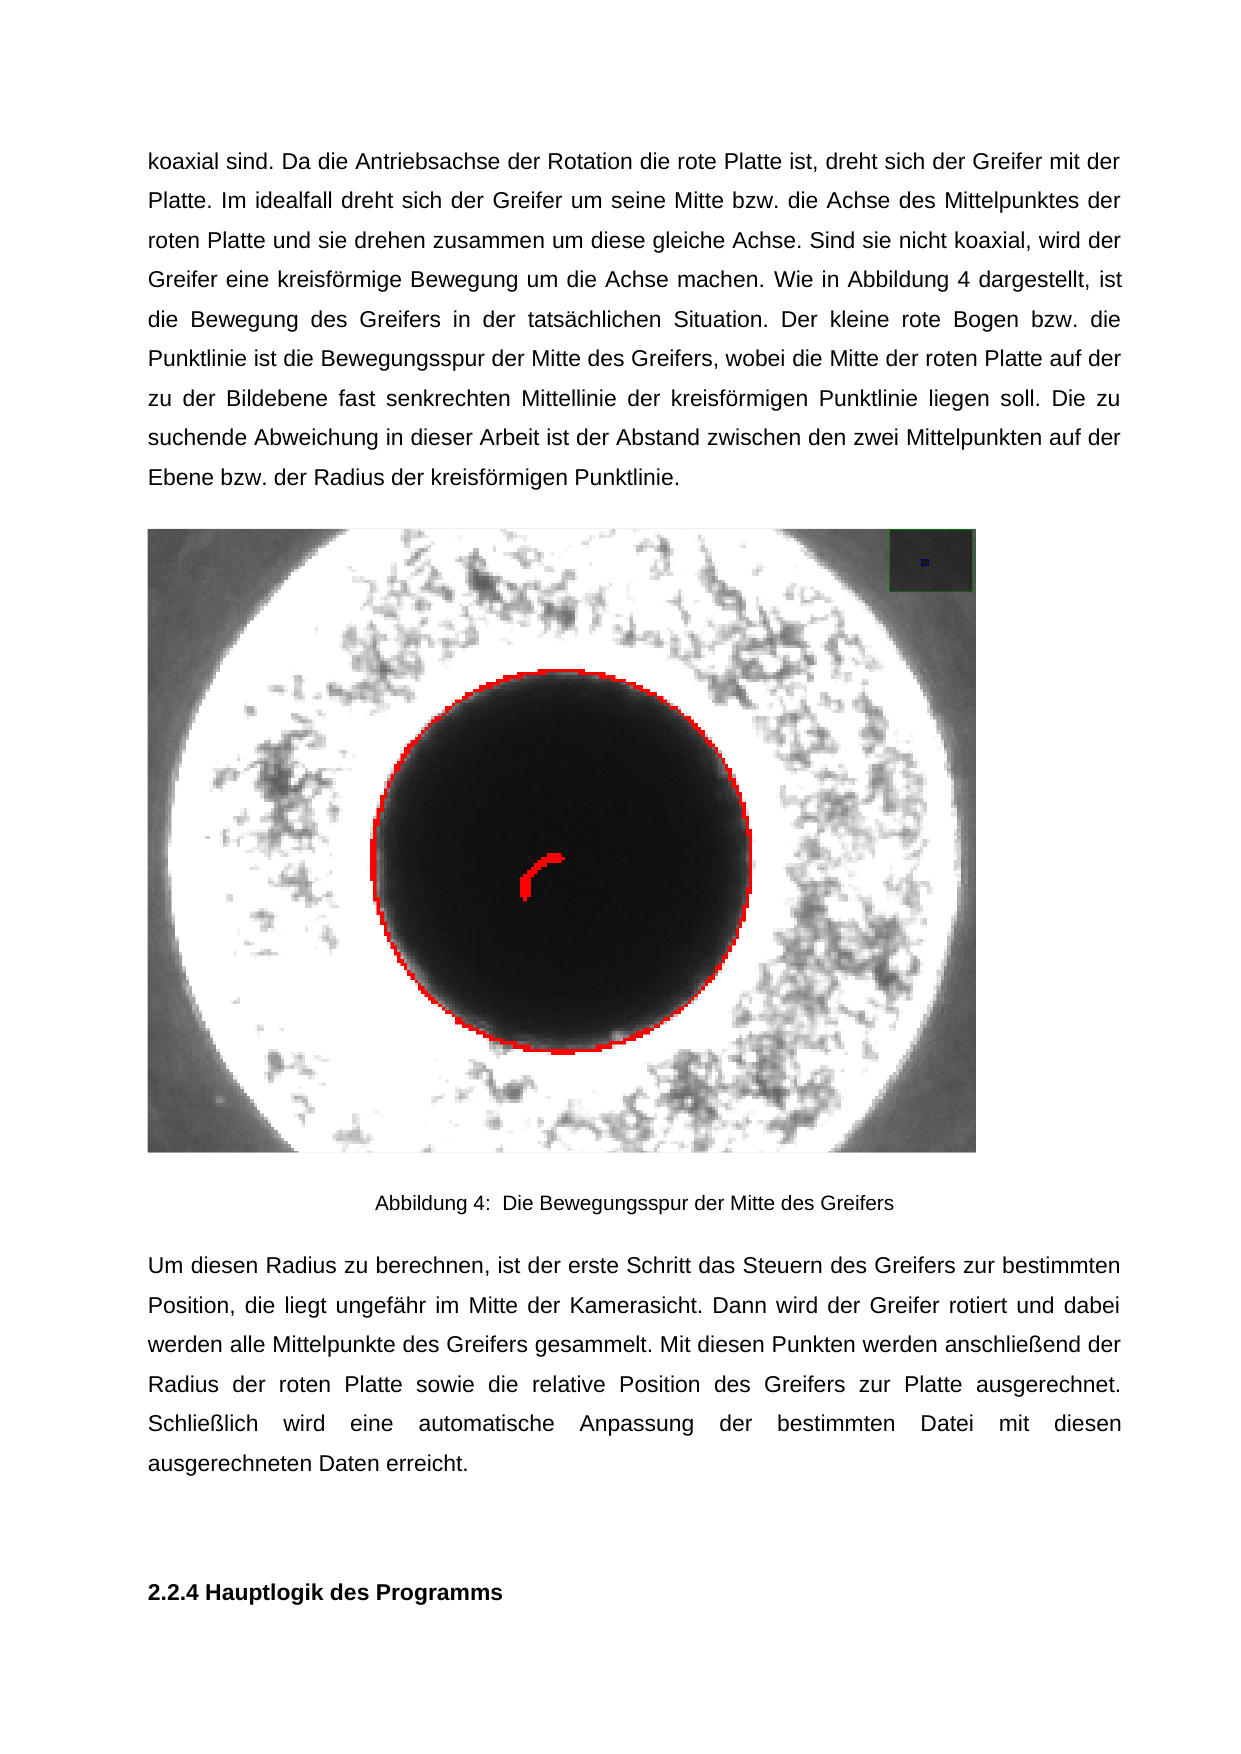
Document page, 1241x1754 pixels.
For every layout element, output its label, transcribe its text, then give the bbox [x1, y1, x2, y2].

text Um diesen Radius zu berechnen, ist der erste Schritt das Steuern des Greifers zur bestimmten Position, die liegt ungefähr im Mitte der Kamerasicht. Dann wird der Greifer rotiert und dabei werden alle Mittelpunkte des Greifers gesammelt. Mit diesen Punkten werden anschließend der Radius der roten Platte sowie die relative Position des Greifers zur Platte ausgerechnet. Schließlich wird eine automatische Anpassung der bestimmten Datei mit diesen ausgerechneten Daten erreicht. [148, 1252, 1122, 1476]
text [148, 148, 1122, 490]
text Abbildung 4: Die Bewegungsspur der Mitte des Greifers [148, 1191, 1122, 1215]
text 2.2.4 Hauptlogik des Programms [148, 1578, 1122, 1605]
picture [147, 528, 976, 1153]
